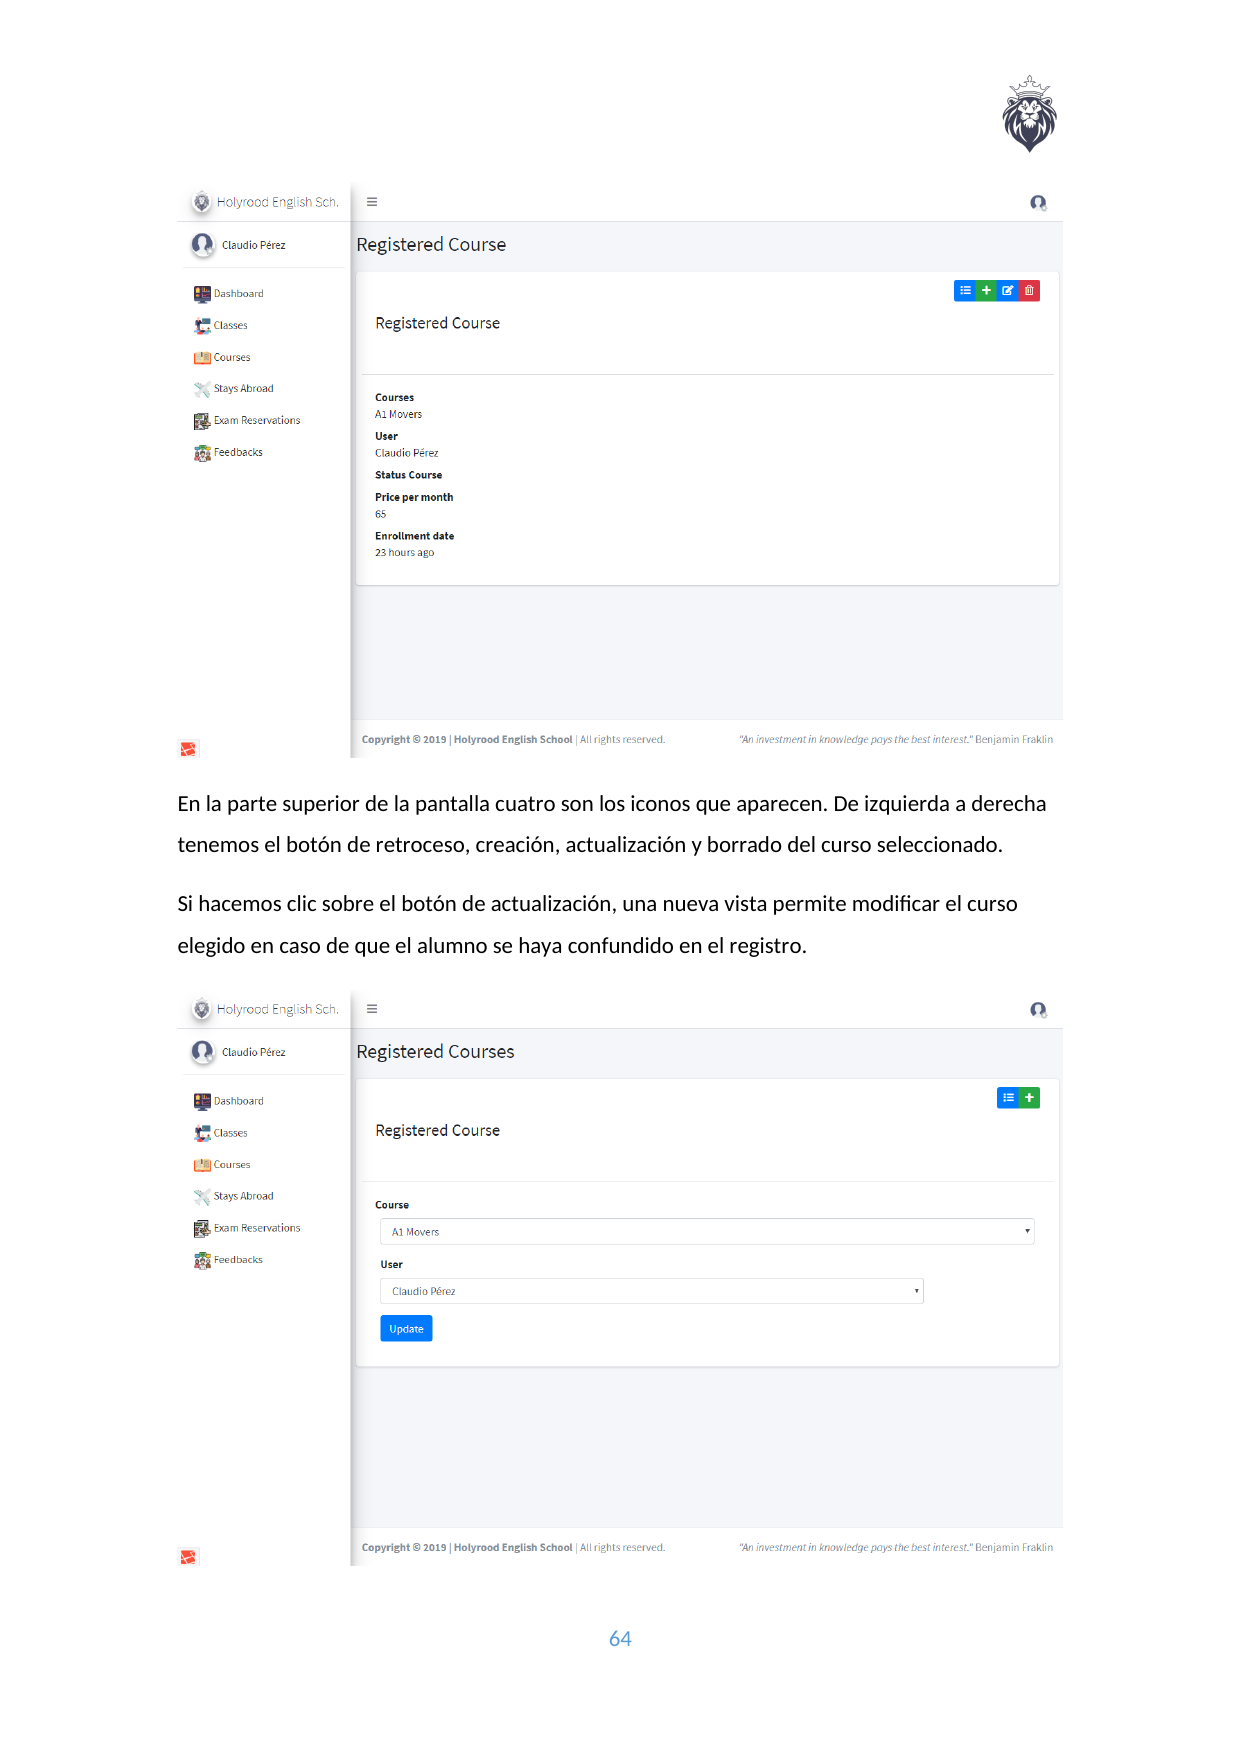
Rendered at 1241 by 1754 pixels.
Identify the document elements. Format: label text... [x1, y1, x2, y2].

text Si hacemos clic sobre el botón de actualización, una nueva vista permite modificar el curso elegido en caso de que el alumno se haya confundido en el registro. [177, 889, 1063, 959]
picture [177, 990, 1063, 1566]
picture [177, 182, 1063, 758]
text En la parte superior de la pantalla cuatro son los iconos que aparecen. De izquierda a derecha tenemos el botón de retroceso, creación, actualización y borrado del curso seleccionado. [177, 789, 1063, 859]
picture [994, 73, 1064, 155]
